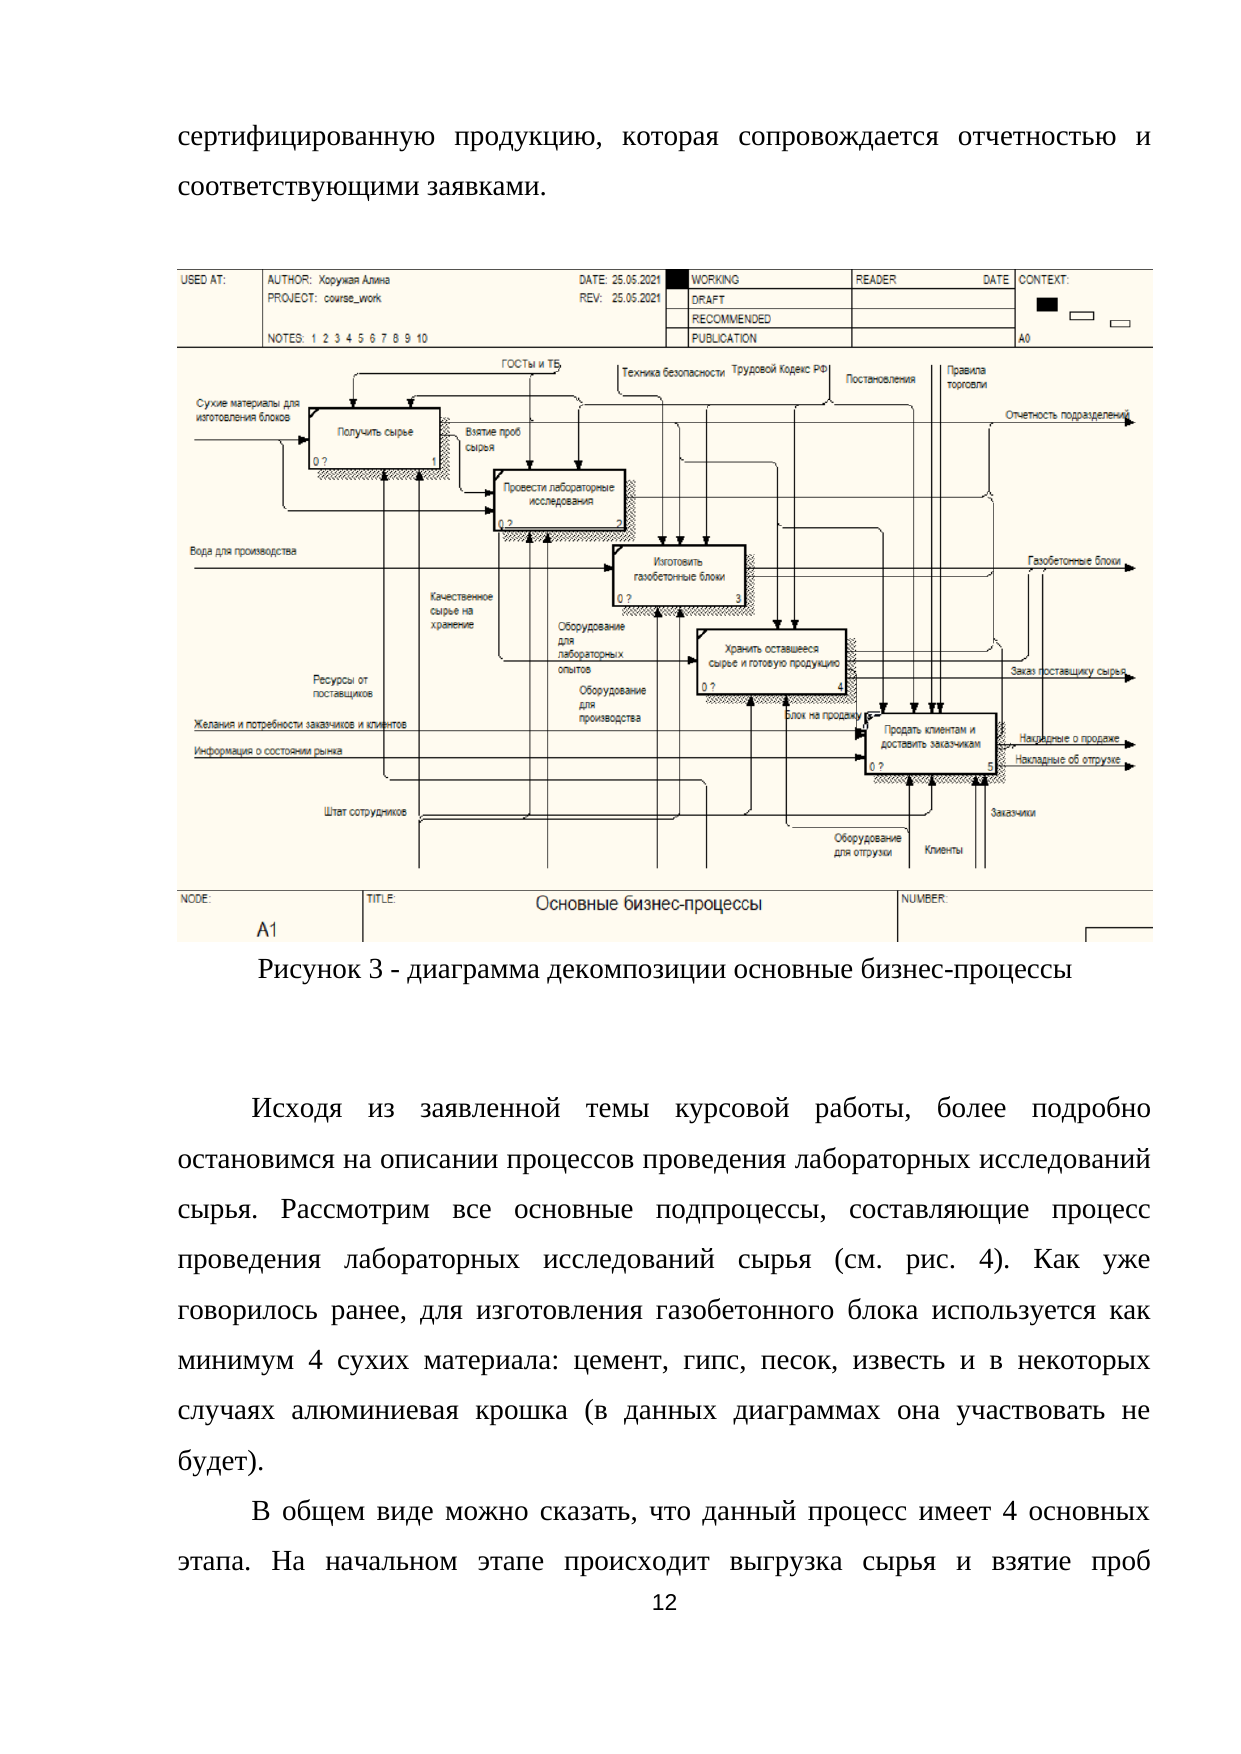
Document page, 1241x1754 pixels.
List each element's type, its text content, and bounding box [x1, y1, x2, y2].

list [177, 118, 1152, 202]
list Исходя из заявленной темы курсовой работы, более подробно остановимся на описании процессов проведения лабораторных исследований сырья. Рассмотрим все основные подпроцессы, составляющие процесс проведения лабораторных исследований сырья (см. рис. 4). Как уже говорилось ранее, для изготовления газобетонного блока используется как минимум 4 сухих материала: цемент, гипс, песок, известь и в некоторых случаях алюминиевая крошка (в данных диаграммах она участвовать не будет). [177, 1091, 1152, 1476]
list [177, 1493, 1152, 1577]
picture [177, 269, 1153, 942]
